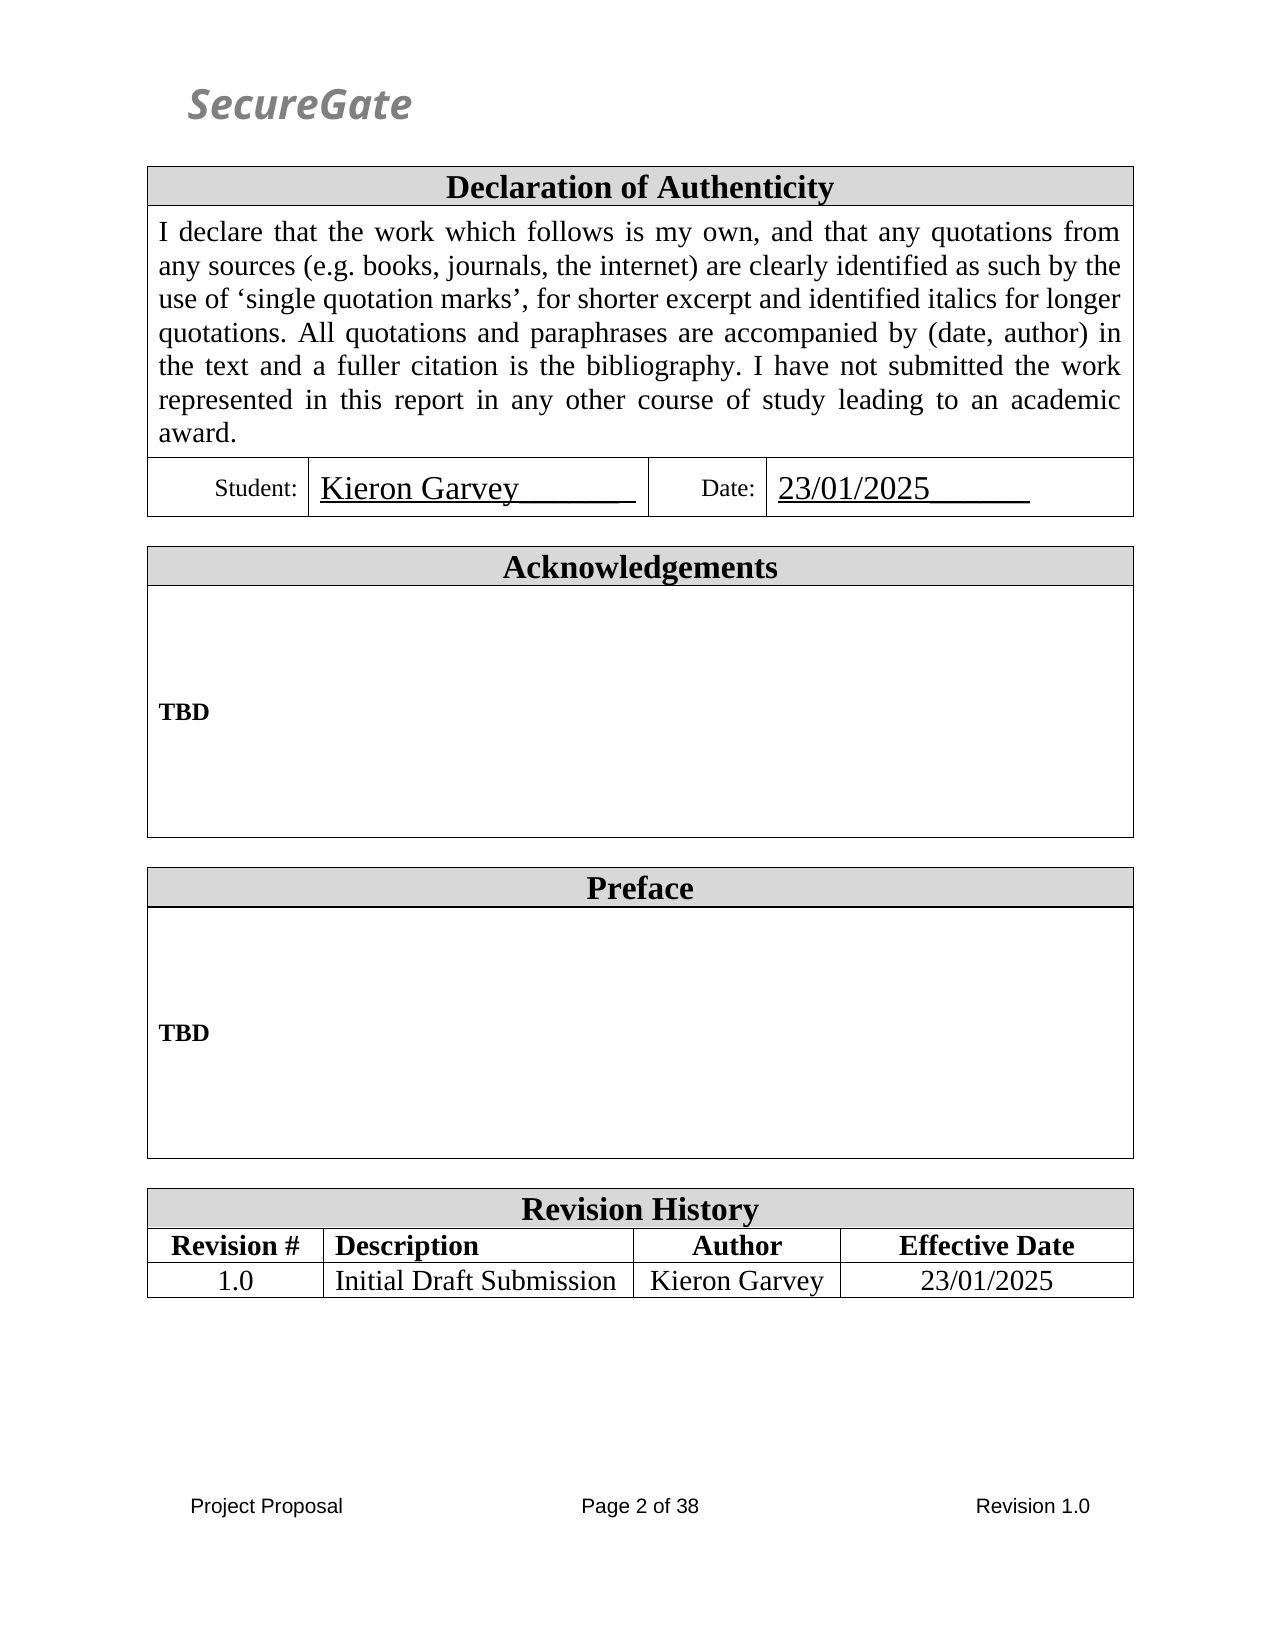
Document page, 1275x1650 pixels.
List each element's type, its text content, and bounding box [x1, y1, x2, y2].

table_cell TBD [148, 586, 1133, 837]
table_cell 1.0 [148, 1263, 323, 1297]
table_cell Kieron Garvey______ [309, 458, 648, 516]
table_header Revision History [148, 1189, 1133, 1227]
table_cell Student: [148, 458, 308, 516]
table_header Acknowledgements [148, 547, 1133, 585]
table_cell Effective Date [841, 1229, 1133, 1262]
table_cell Kieron Garvey [634, 1263, 840, 1297]
table_cell 23/01/2025______ [767, 458, 1133, 516]
table_cell Date: [649, 458, 766, 516]
table_cell I declare that the work which follows is my own, and that any quotations from any sources (e.g. books, journals, the internet) are clearly identified as such by the use of ‘single quotation marks’, for shorter excerpt and identified italics for longer quotations. All quotations and paraphrases are accompanied by (date, author) in the text and a fuller citation is the bibliography. I have not submitted the work represented in this report in any other course of study leading to an academic award. [148, 206, 1133, 457]
table_cell 23/01/2025 [841, 1263, 1133, 1297]
table_cell Author [634, 1229, 840, 1262]
table_header Declaration of Authenticity [148, 167, 1133, 205]
table_cell Revision # [148, 1229, 323, 1262]
table_header Preface [148, 868, 1133, 906]
table_cell Initial Draft Submission [324, 1263, 633, 1297]
table_cell TBD [148, 908, 1133, 1158]
table_cell Description [324, 1229, 633, 1262]
